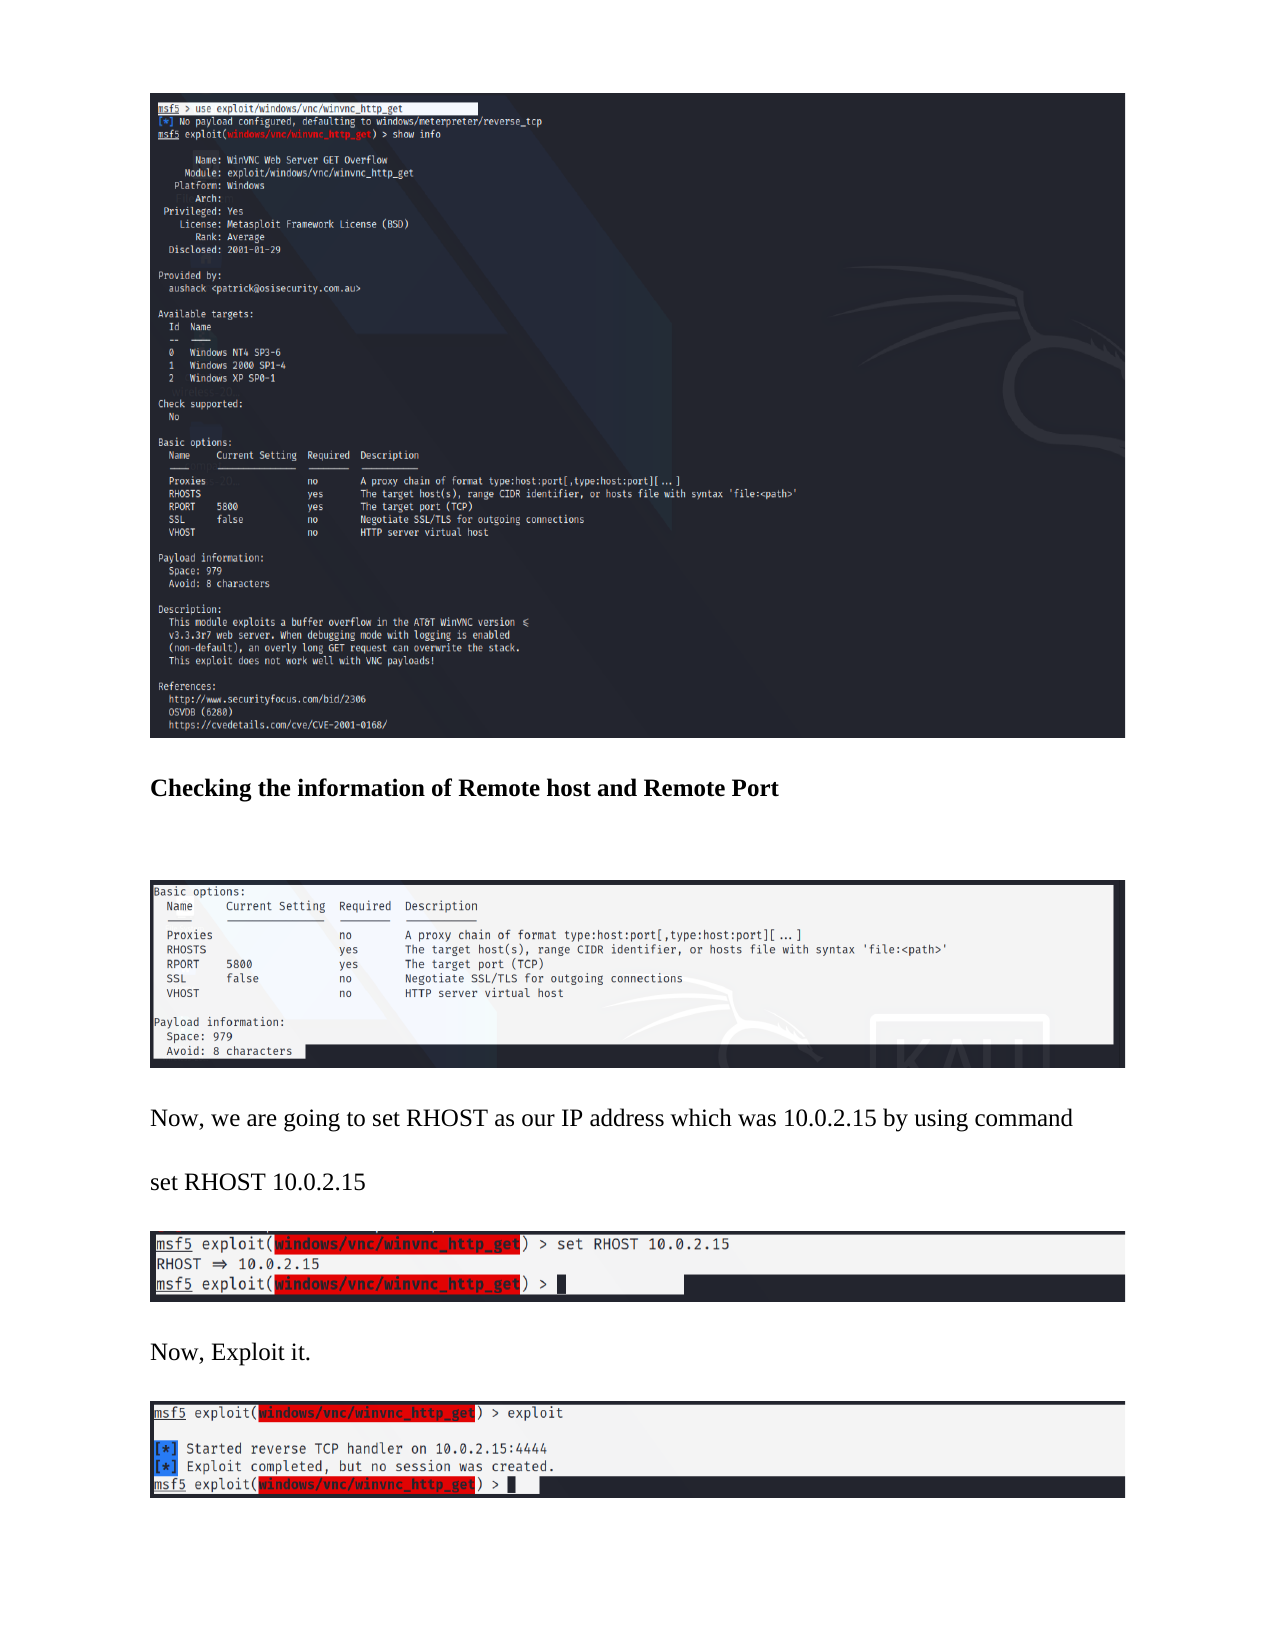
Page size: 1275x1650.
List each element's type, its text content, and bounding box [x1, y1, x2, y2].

picture [150, 880, 1125, 1068]
text set RHOST 10.0.2.15 [150, 1167, 1125, 1196]
text Now, Exploit it. [150, 1337, 1125, 1366]
picture [150, 1401, 1125, 1498]
picture [150, 1231, 1125, 1302]
subtitle Checking the information of Remote host and Remote Port [150, 773, 1125, 802]
picture [150, 93, 1125, 738]
text Now, we are going to set RHOST as our IP address which was 10.0.2.15 by using command [150, 1103, 1125, 1132]
